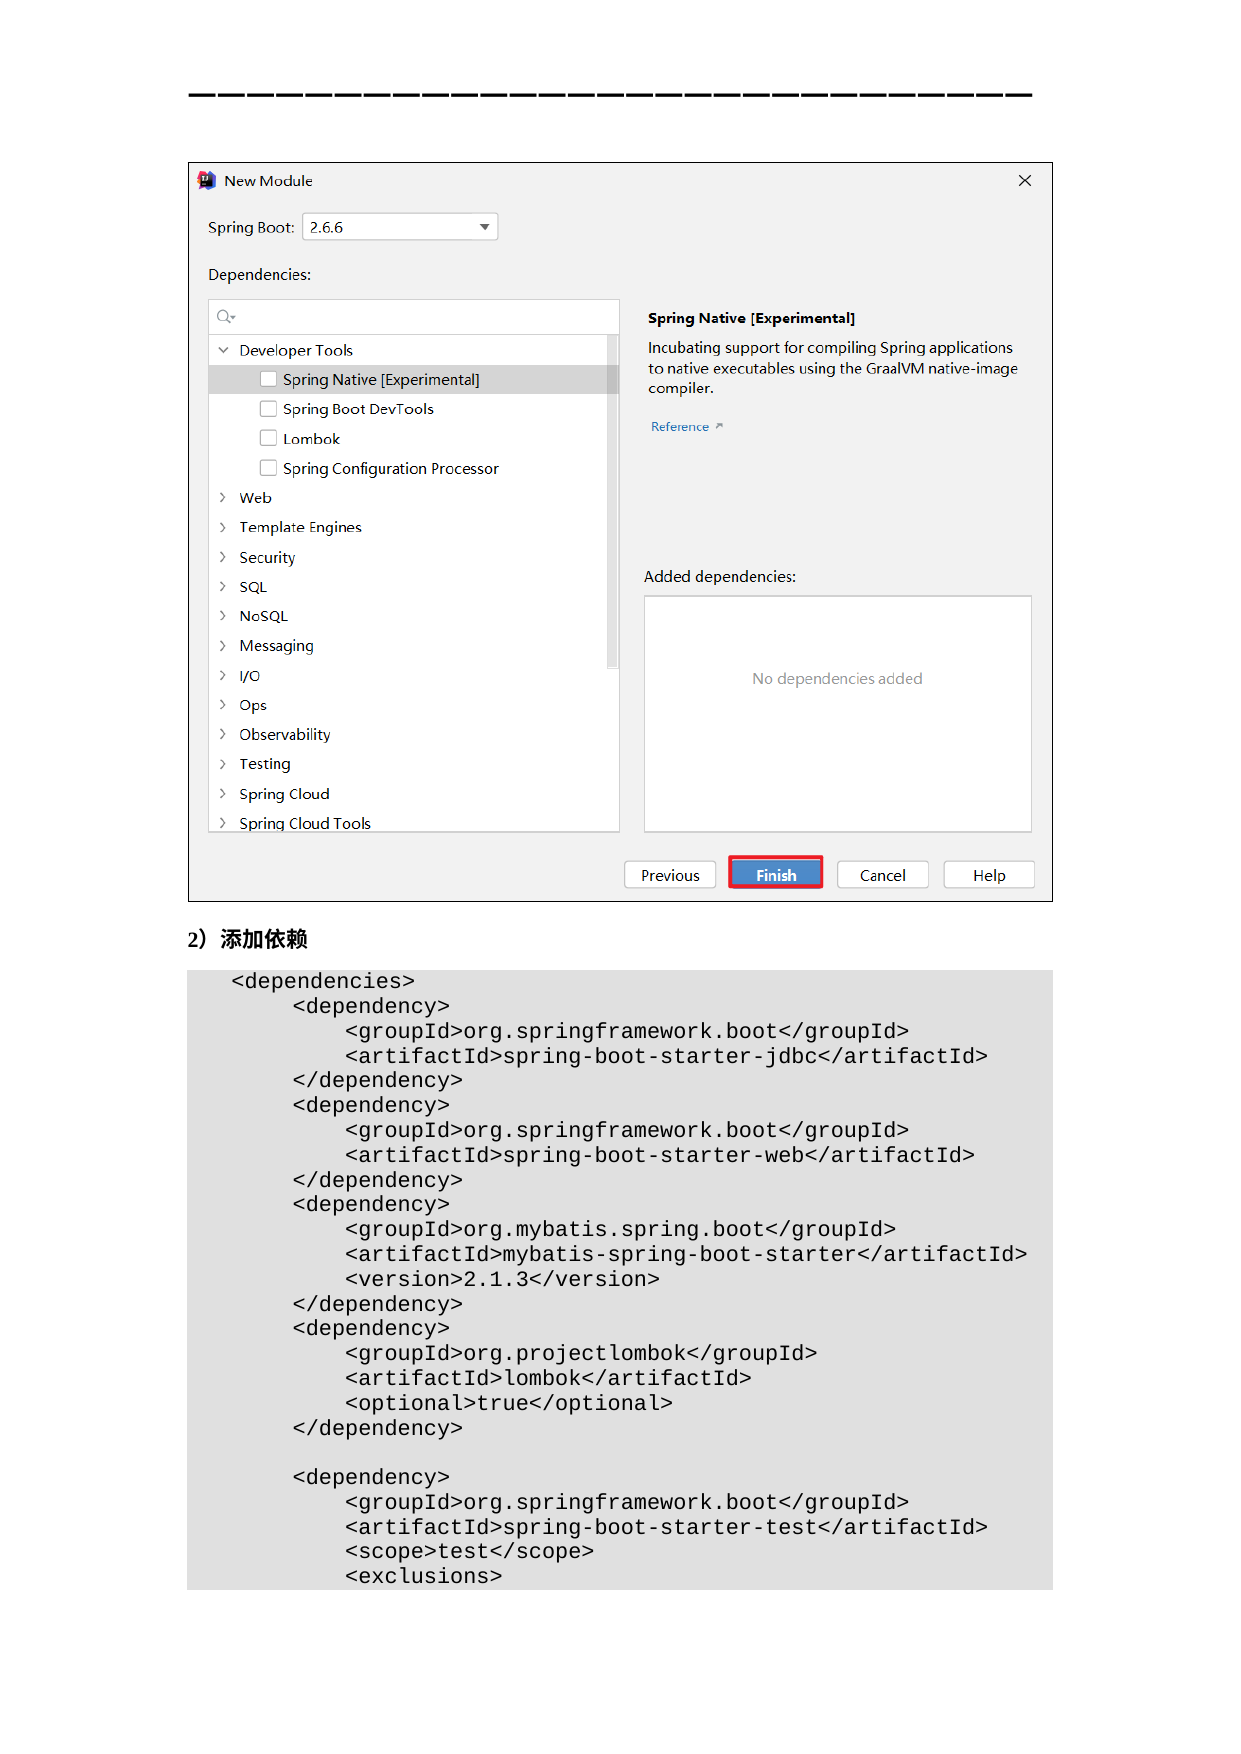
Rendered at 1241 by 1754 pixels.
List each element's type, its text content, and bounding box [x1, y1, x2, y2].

text </dependency> [187, 1169, 1053, 1193]
text 2）添加依赖 [187, 922, 1053, 954]
picture [189, 163, 1052, 901]
text </dependency> [187, 1293, 1053, 1317]
text <dependency> [187, 1193, 1053, 1218]
text <dependency> [187, 1317, 1053, 1342]
text <dependencies> [187, 970, 1053, 995]
text <groupId>org.mybatis.spring.boot</groupId> [187, 1218, 1053, 1243]
text </dependency> [187, 1069, 1053, 1094]
text <artifactId>lombok</artifactId> [187, 1367, 1053, 1392]
text <dependency> [187, 1466, 1053, 1491]
text <groupId>org.projectlombok</groupId> [187, 1342, 1053, 1367]
text <exclusions> [187, 1565, 1053, 1590]
text <artifactId>spring-boot-starter-test</artifactId> [187, 1516, 1053, 1541]
text <dependency> [187, 1094, 1053, 1119]
text <artifactId>spring-boot-starter-jdbc</artifactId> [187, 1045, 1053, 1069]
text <groupId>org.springframework.boot</groupId> [187, 1119, 1053, 1144]
text <version>2.1.3</version> [187, 1268, 1053, 1293]
text </dependency> [187, 1417, 1053, 1441]
text <groupId>org.springframework.boot</groupId> [187, 1020, 1053, 1045]
text <scope>test</scope> [187, 1541, 1053, 1565]
text <dependency> [187, 995, 1053, 1020]
text <optional>true</optional> [187, 1392, 1053, 1417]
text <artifactId>spring-boot-starter-web</artifactId> [187, 1144, 1053, 1169]
text <groupId>org.springframework.boot</groupId> [187, 1491, 1053, 1516]
text <artifactId>mybatis-spring-boot-starter</artifactId> [187, 1243, 1053, 1268]
